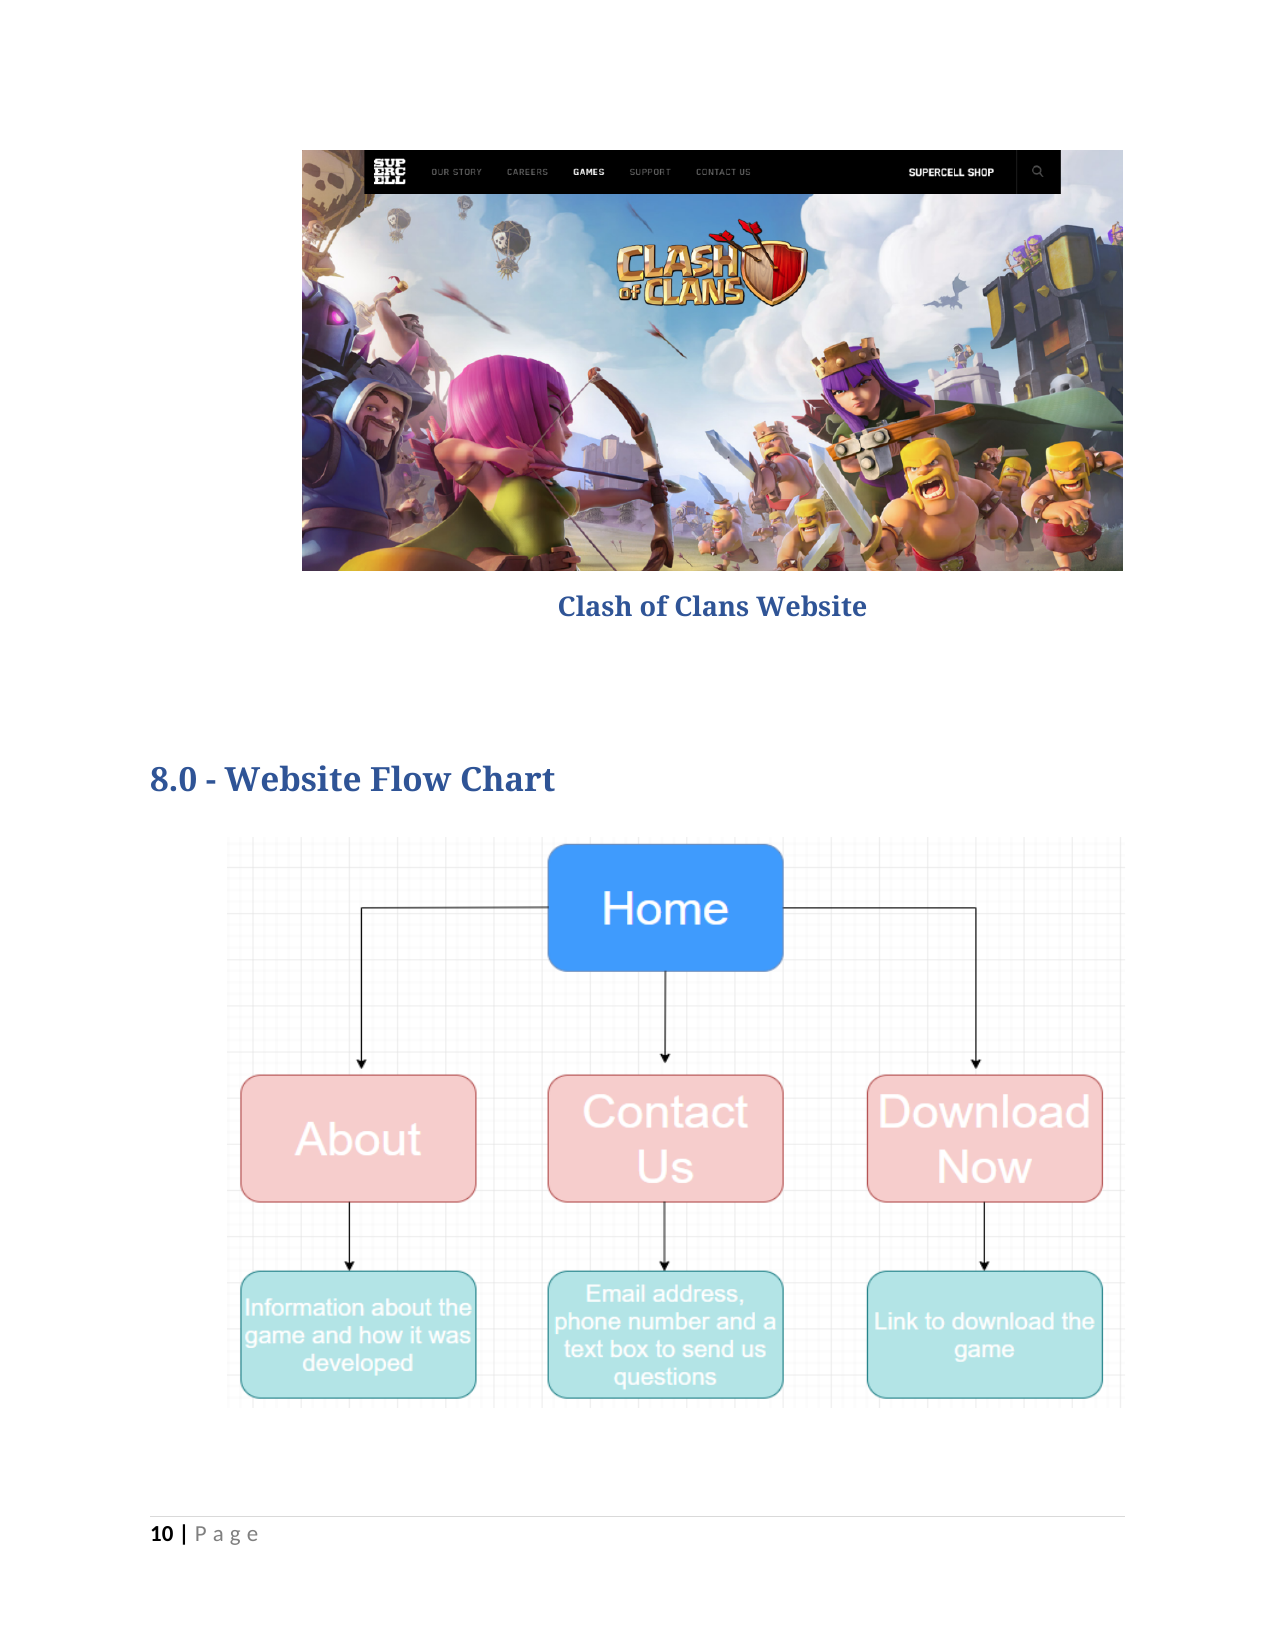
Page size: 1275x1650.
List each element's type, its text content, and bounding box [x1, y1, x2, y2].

picture [227, 837, 1125, 1408]
picture [302, 150, 1123, 571]
text 8.0 - Website Flow Chart [150, 756, 1275, 801]
text Clash of Clans Website [150, 587, 1275, 624]
